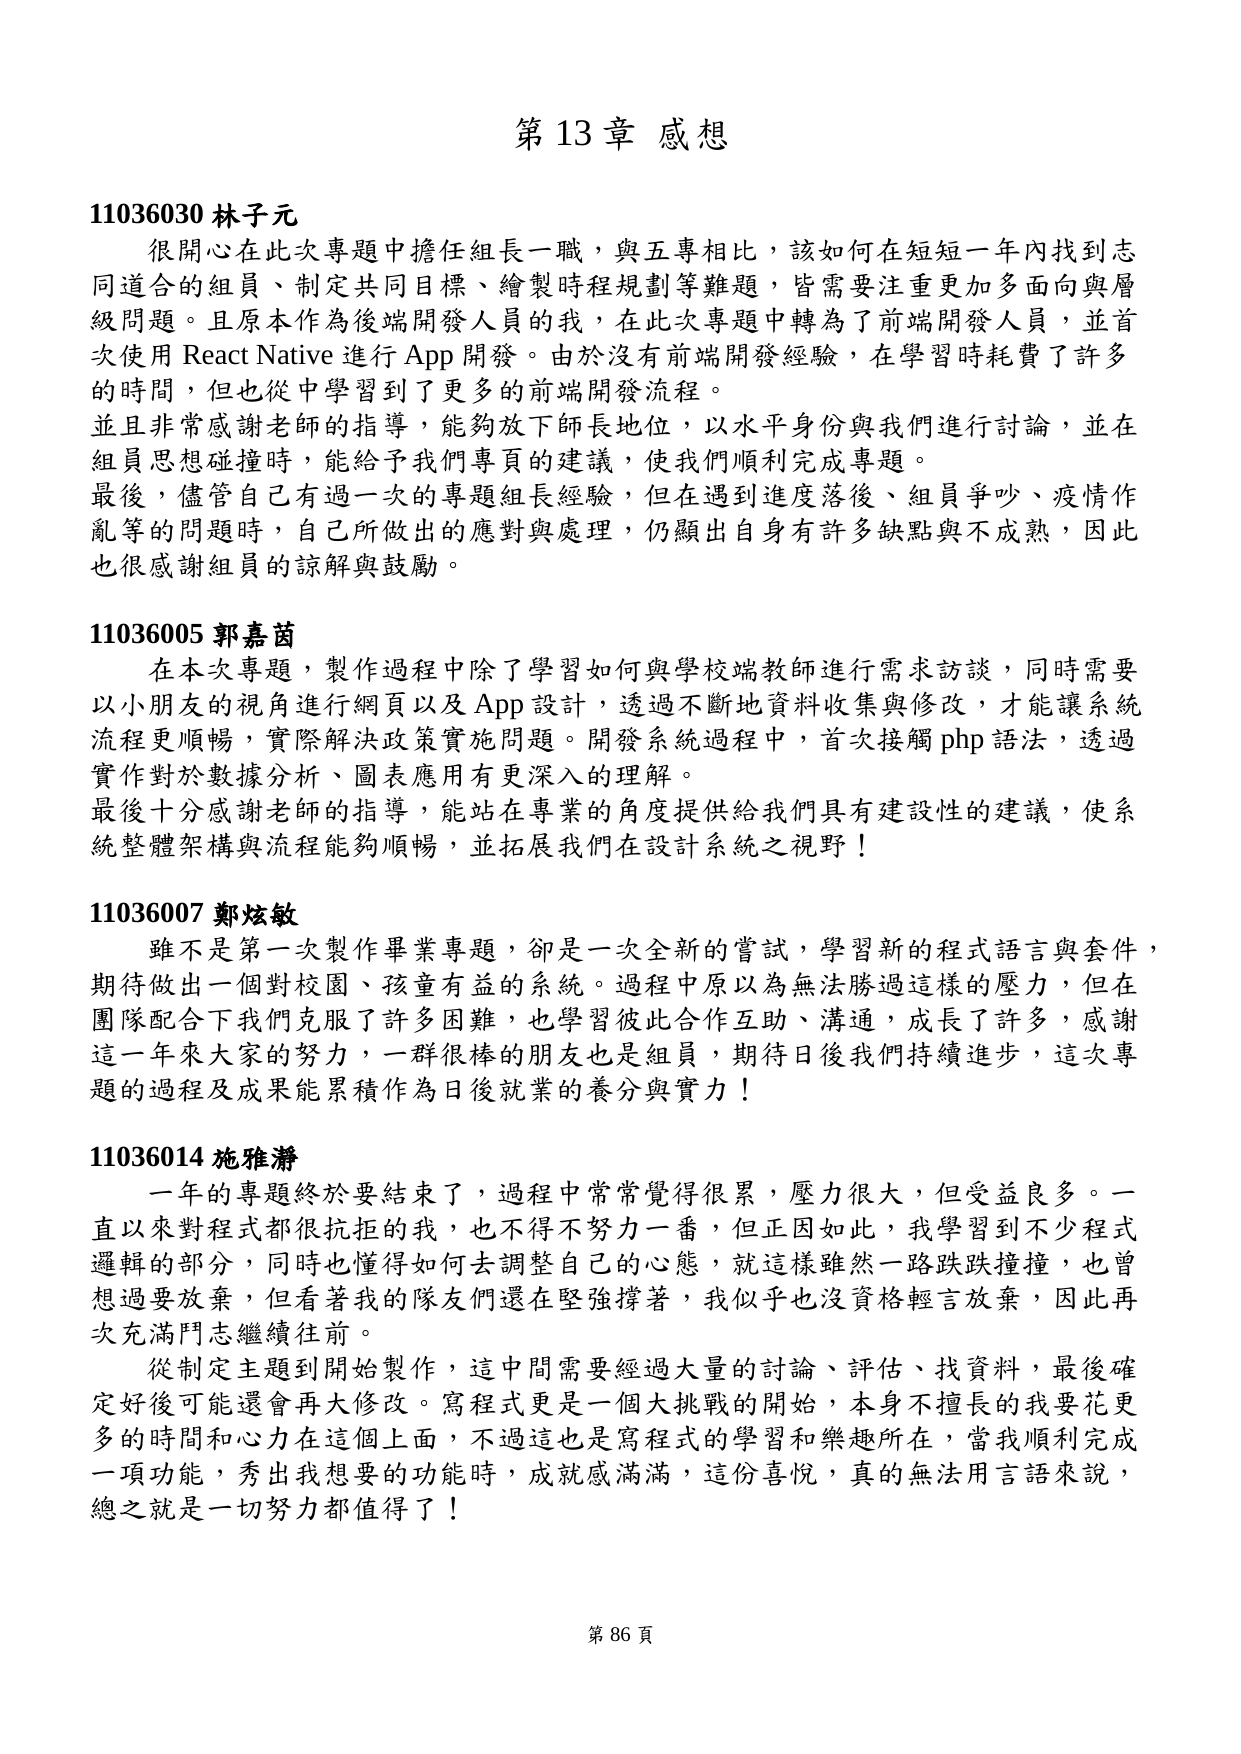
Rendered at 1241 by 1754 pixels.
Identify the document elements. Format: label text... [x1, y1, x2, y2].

text 從制定主題到開始製作，這中間需要經過大量的討論、評估、找資料，最後確定好後可能還會再大修改。寫程式更是一個大挑戰的開始，本身不擅長的我要花更多的時間和心力在這個上面，不過這也是寫程式的學習和樂趣所在，當我順利完成一項功能，秀出我想要的功能時，成就感滿滿，這份喜悅，真的無法用言語來說，總之就是一切努力都值得了！ [89, 1348, 1152, 1523]
text 11036005 郭嘉茵 [89, 614, 1152, 649]
text 11036014 施雅瀞 [89, 1138, 1152, 1173]
text 雖不是第一次製作畢業專題，卻是一次全新的嘗試，學習新的程式語言與套件，期待做出一個對校園、孩童有益的系統。過程中原以為無法勝過這樣的壓力，但在團隊配合下我們克服了許多困難，也學習彼此合作互助、溝通，成長了許多，感謝這一年來大家的努力，一群很棒的朋友也是組員，期待日後我們持續進步，這次專題的過程及成果能累積作為日後就業的養分與實力！ [89, 929, 1152, 1104]
text 一年的專題終於要結束了，過程中常常覺得很累，壓力很大，但受益良多。一直以來對程式都很抗拒的我，也不得不努力一番，但正因如此，我學習到不少程式邏輯的部分，同時也懂得如何去調整自己的心態，就這樣雖然一路跌跌撞撞，也曾想過要放棄，但看著我的隊友們還在堅強撐著，我似乎也沒資格輕言放棄，因此再次充滿鬥志繼續往前。 [89, 1173, 1152, 1348]
text 最後，儘管自己有過一次的專題組長經驗，但在遇到進度落後、組員爭吵、疫情作亂等的問題時，自己所做出的應對與處理，仍顯出自身有許多缺點與不成熟，因此也很感謝組員的諒解與鼓勵。 [89, 475, 1152, 580]
text 在本次專題，製作過程中除了學習如何與學校端教師進行需求訪談，同時需要以小朋友的視角進行網頁以及App設計，透過不斷地資料收集與修改，才能讓系統流程更順暢，實際解決政策實施問題。開發系統過程中，首次接觸php語法，透過實作對於數據分析、圖表應用有更深入的理解。 [89, 649, 1152, 790]
text 並且非常感謝老師的指導，能夠放下師長地位，以水平身份與我們進行討論，並在組員思想碰撞時，能給予我們專頁的建議，使我們順利完成專題。 [89, 405, 1152, 475]
subtitle 第13章 感想 [89, 107, 1152, 153]
text 11036007 鄭炫敏 [89, 894, 1152, 929]
text 最後十分感謝老師的指導，能站在專業的角度提供給我們具有建設性的建議，使系統整體架構與流程能夠順暢，並拓展我們在設計系統之視野！ [89, 790, 1152, 860]
text 很開心在此次專題中擔任組長一職，與五專相比，該如何在短短一年內找到志同道合的組員、制定共同目標、繪製時程規劃等難題，皆需要注重更加多面向與層級問題。且原本作為後端開發人員的我，在此次專題中轉為了前端開發人員，並首次使用React Native進行App開發。由於沒有前端開發經驗，在學習時耗費了許多的時間，但也從中學習到了更多的前端開發流程。 [89, 230, 1152, 405]
text 11036030 林子元 [89, 194, 1152, 230]
